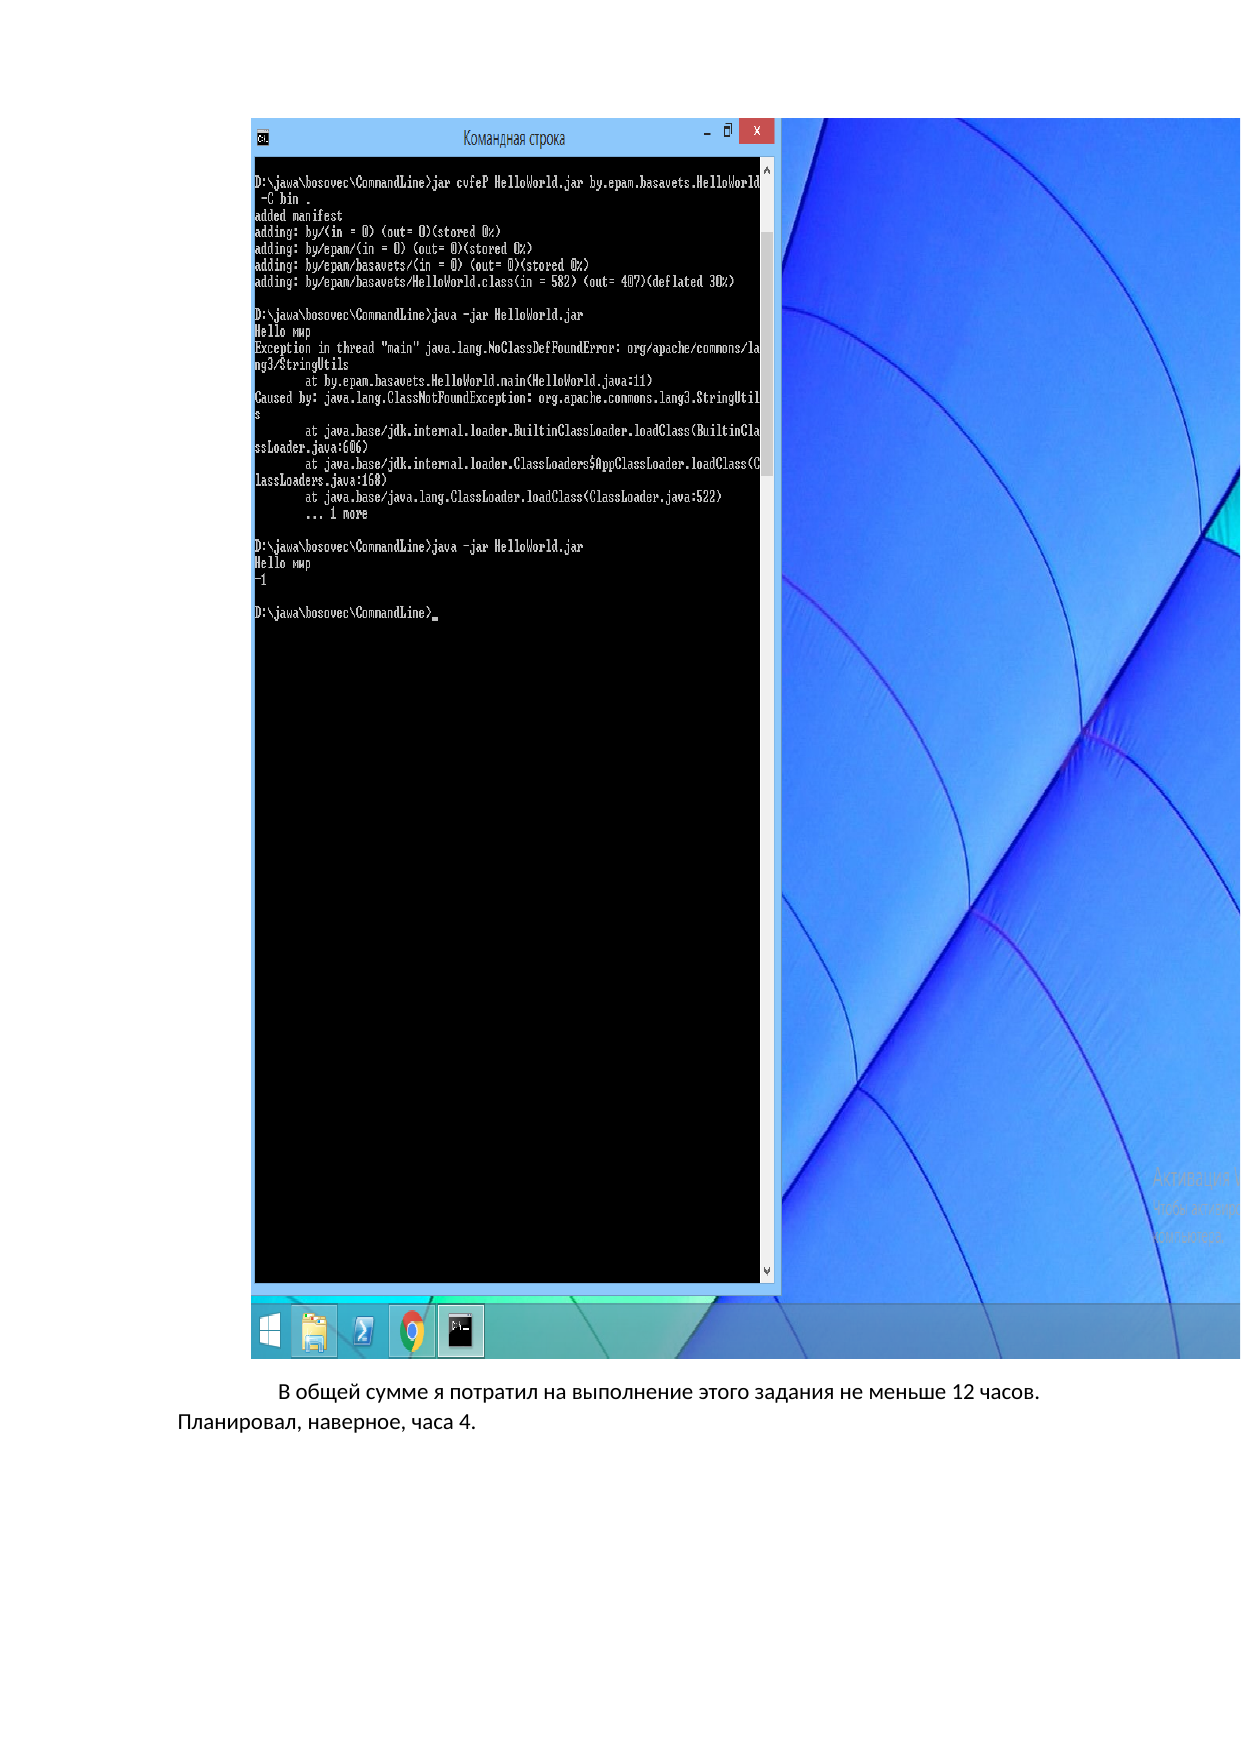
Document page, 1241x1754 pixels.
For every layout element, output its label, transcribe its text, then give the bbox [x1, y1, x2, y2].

picture [251, 118, 1241, 1359]
text В общей сумме я потратил на выполнение этого задания не меньше 12 часов. Планировал, наверное, часа 4. [177, 1377, 1152, 1436]
